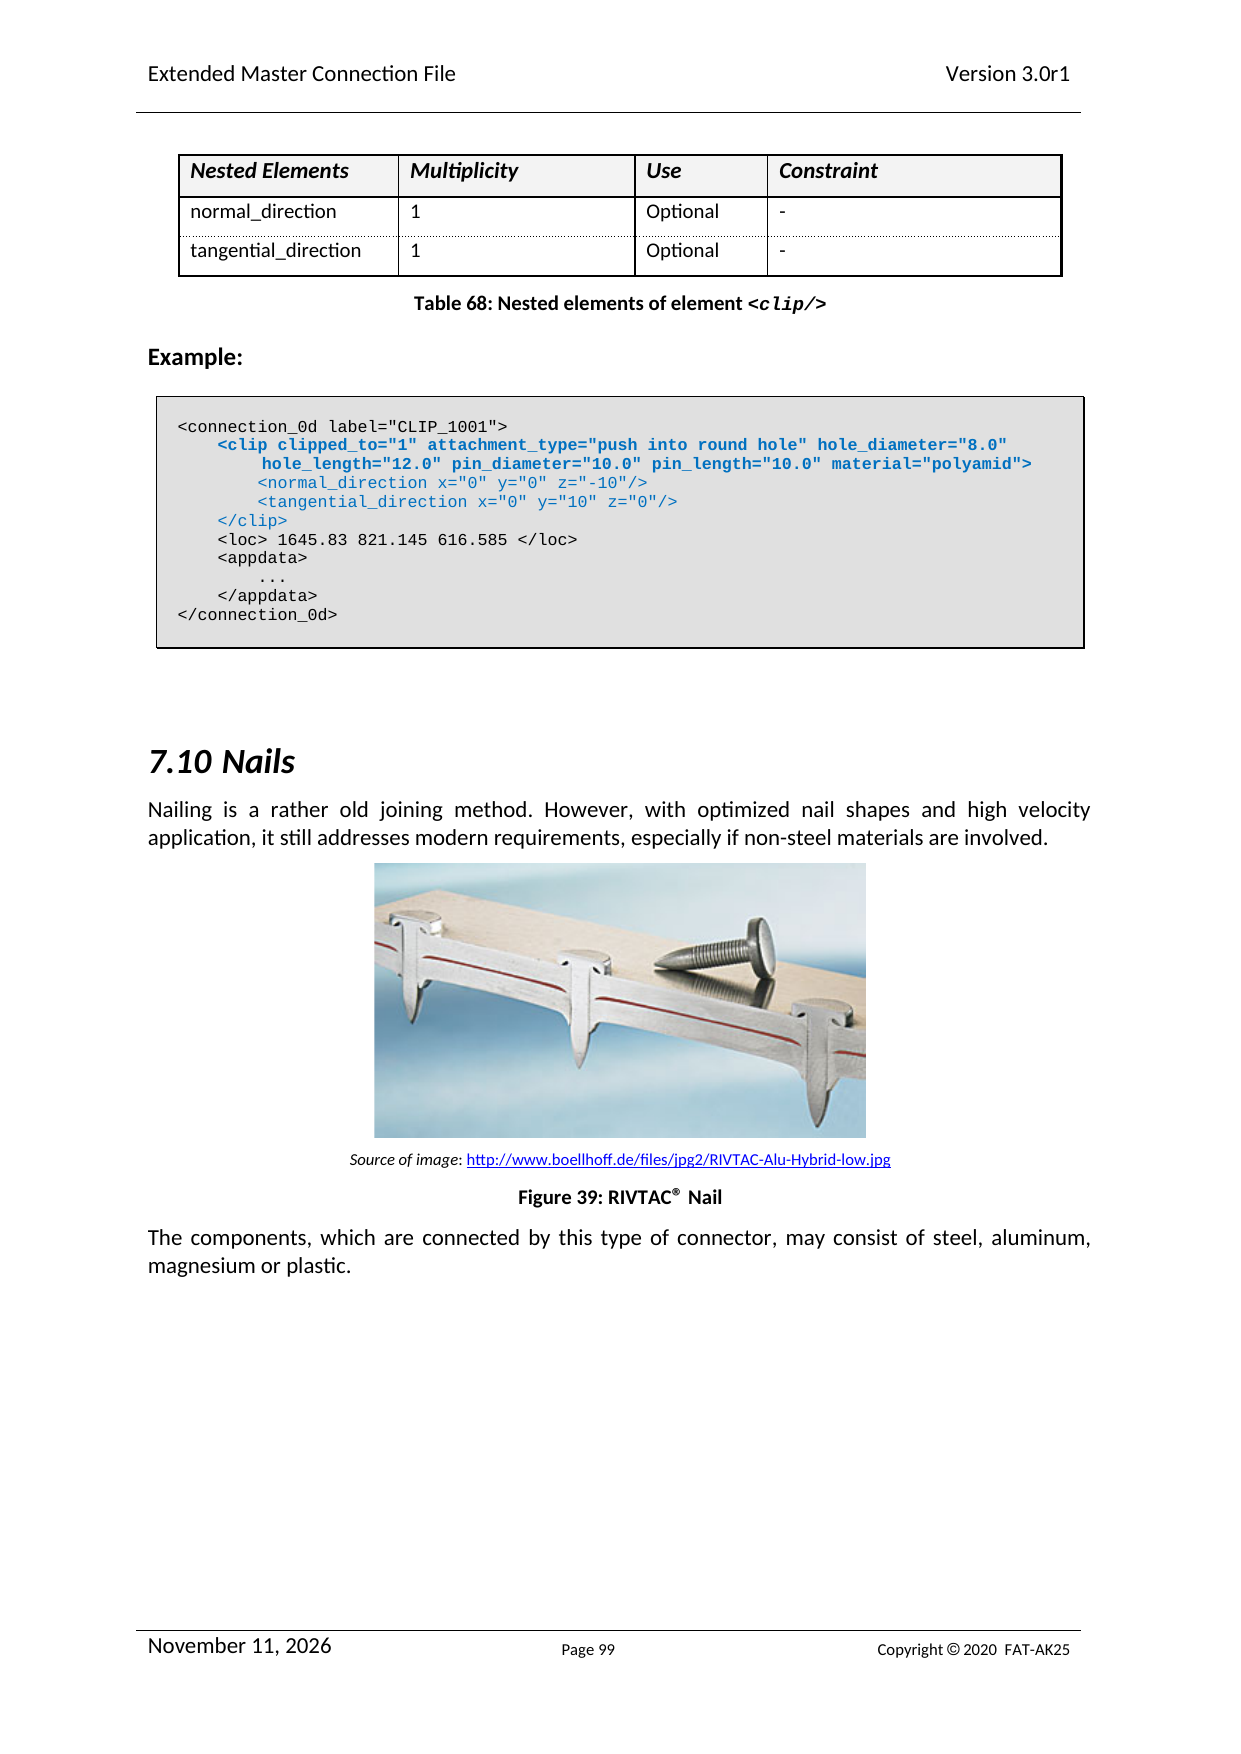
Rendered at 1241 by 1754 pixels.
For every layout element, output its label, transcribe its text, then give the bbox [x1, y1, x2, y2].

text Source of image: http://www.boellhoff.de/files/jpg2/RIVTAC-Alu-Hybrid-low.jpg [148, 1150, 1092, 1170]
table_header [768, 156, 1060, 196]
text <normal_direction x="0" y="0" z="-10"/> [157, 472, 1083, 490]
text </appdata> [157, 585, 1083, 603]
text Figure 39: RIVTAC® Nail [148, 1182, 1092, 1211]
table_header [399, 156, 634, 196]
text <appdata> [157, 547, 1083, 566]
text <clip clipped_to="1" attachment_type="push into round hole" hole_diameter="8.0" hole_length="12.0" pin_diameter="10.0" pin_length="10.0" material="polyamid"> [157, 434, 1083, 472]
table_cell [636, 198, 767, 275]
text <tangential_direction x="0" y="10" z="0"/> [157, 490, 1083, 509]
text Example: [148, 341, 1092, 371]
text The components, which are connected by this type of connector, may consist of steel, aluminum, magnesium or plastic. [148, 1223, 1092, 1279]
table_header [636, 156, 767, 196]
text <loc> 1645.83 821.145 616.585 </loc> [157, 528, 1083, 547]
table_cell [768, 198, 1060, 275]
text </clip> [157, 509, 1083, 528]
subtitle Nails [148, 739, 1092, 782]
text </connection_0d> [157, 603, 1083, 622]
picture [374, 863, 866, 1138]
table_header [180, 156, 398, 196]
text ... [157, 566, 1083, 585]
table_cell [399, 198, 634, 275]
text Nailing is a rather old joining method. However, with optimized nail shapes and high velocity application, it still addresses modern requirements, especially if non-steel materials are involved. [148, 795, 1092, 851]
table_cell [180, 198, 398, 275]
text <connection_0d label="CLIP_1001"> [157, 415, 1083, 434]
